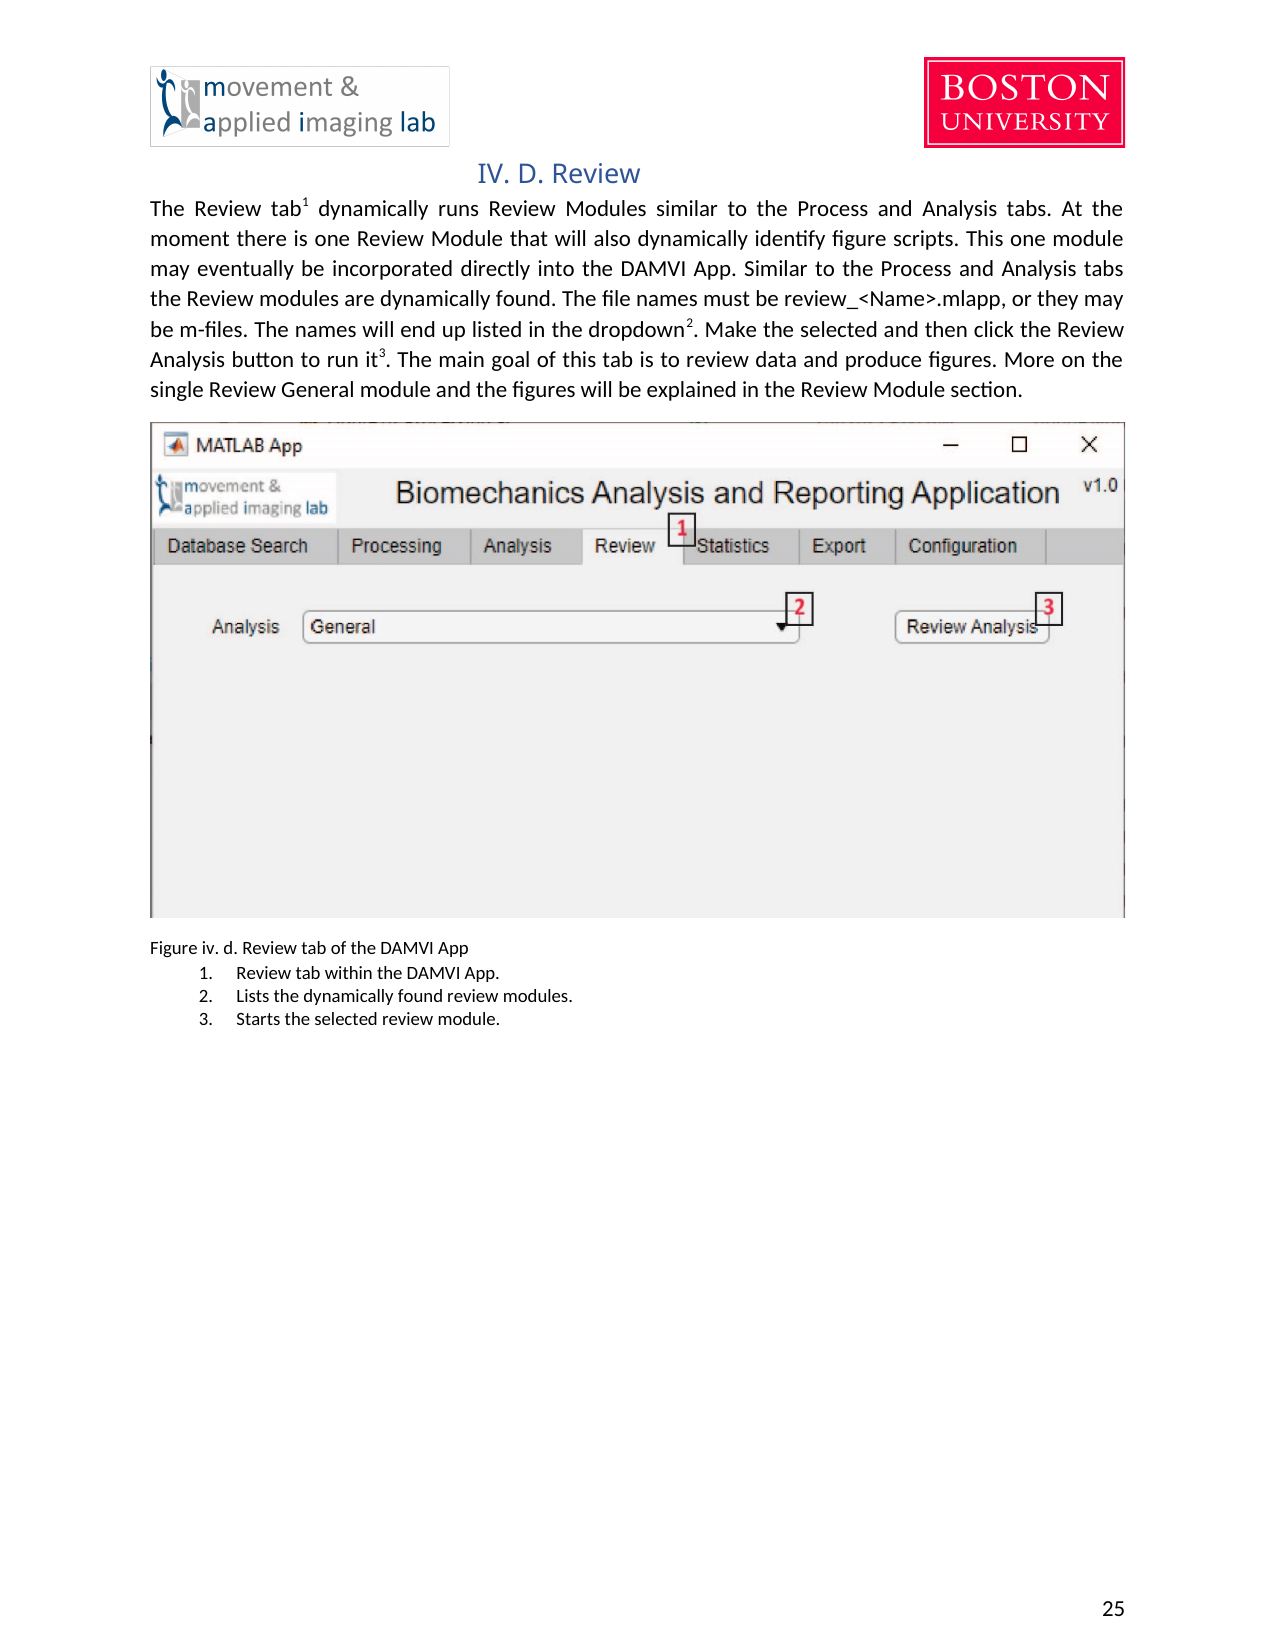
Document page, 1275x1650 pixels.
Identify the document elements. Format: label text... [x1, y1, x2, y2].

table_header Review tab within the DAMVI App. Lists the dynamically found review modules. Starts the selected review module. [150, 961, 1124, 1030]
subtitle IV. D. Review [150, 154, 1125, 191]
picture [924, 57, 1125, 148]
text The Review tab1 dynamically runs Review Modules similar to the Process and Analysis tabs. At the moment there is one Review Module that will also dynamically identify figure scripts. This one module may eventually be incorporated directly into the DAMVI App. Similar to the Process and Analysis tabs the Review modules are dynamically found. The file names must be review_<Name>.mlapp, or they may be m-files. The names will end up listed in the dropdown2. Make the selected and then click the Review Analysis button to run it3. The main goal of this tab is to review data and produce figures. More on the single Review General module and the figures will be explained in the Review Module section. [150, 194, 1125, 403]
picture [150, 59, 459, 154]
text Figure iv. d. Review tab of the DAMVI App [150, 936, 1125, 959]
picture [150, 422, 1125, 918]
